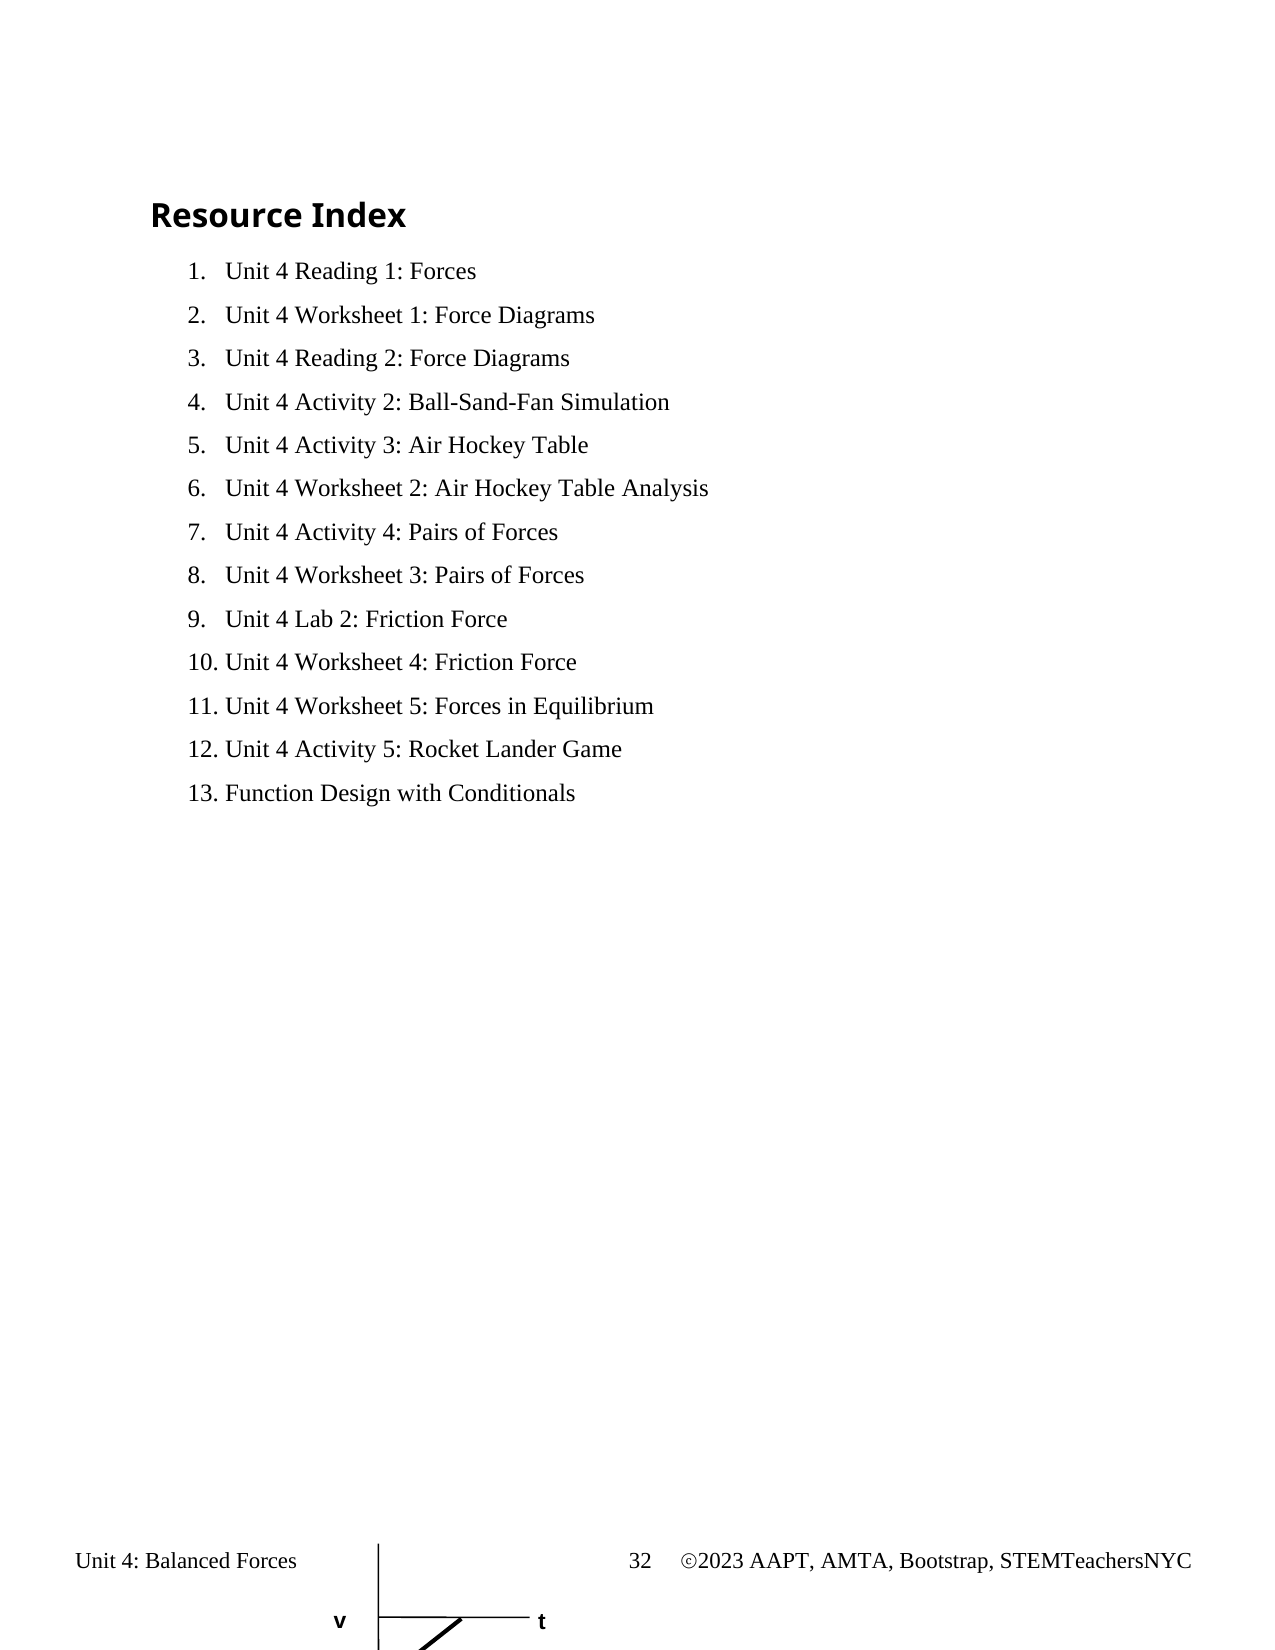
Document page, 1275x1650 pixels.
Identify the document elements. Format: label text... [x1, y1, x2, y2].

list Unit 4 Reading 2: Force Diagrams [187, 343, 1125, 372]
list Function Design with Conditionals [187, 778, 1125, 806]
list Unit 4 Activity 3: Air Hockey Table [187, 430, 1125, 459]
list Unit 4 Reading 1: Forces [187, 256, 1125, 285]
list Unit 4 Worksheet 2: Air Hockey Table Analysis [187, 473, 1125, 502]
list Unit 4 Worksheet 5: Forces in Equilibrium [187, 691, 1125, 719]
list Unit 4 Lab 2: Friction Force [187, 604, 1125, 633]
list Unit 4 Activity 5: Rocket Lander Game [187, 734, 1125, 763]
list Unit 4 Activity 4: Pairs of Forces [187, 517, 1125, 546]
list Unit 4 Worksheet 1: Force Diagrams [187, 300, 1125, 328]
subtitle Resource Index [150, 192, 1125, 237]
list Unit 4 Worksheet 3: Pairs of Forces [187, 560, 1125, 589]
list Unit 4 Worksheet 4: Friction Force [187, 647, 1125, 676]
list Unit 4 Activity 2: Ball-Sand-Fan Simulation [187, 387, 1125, 415]
